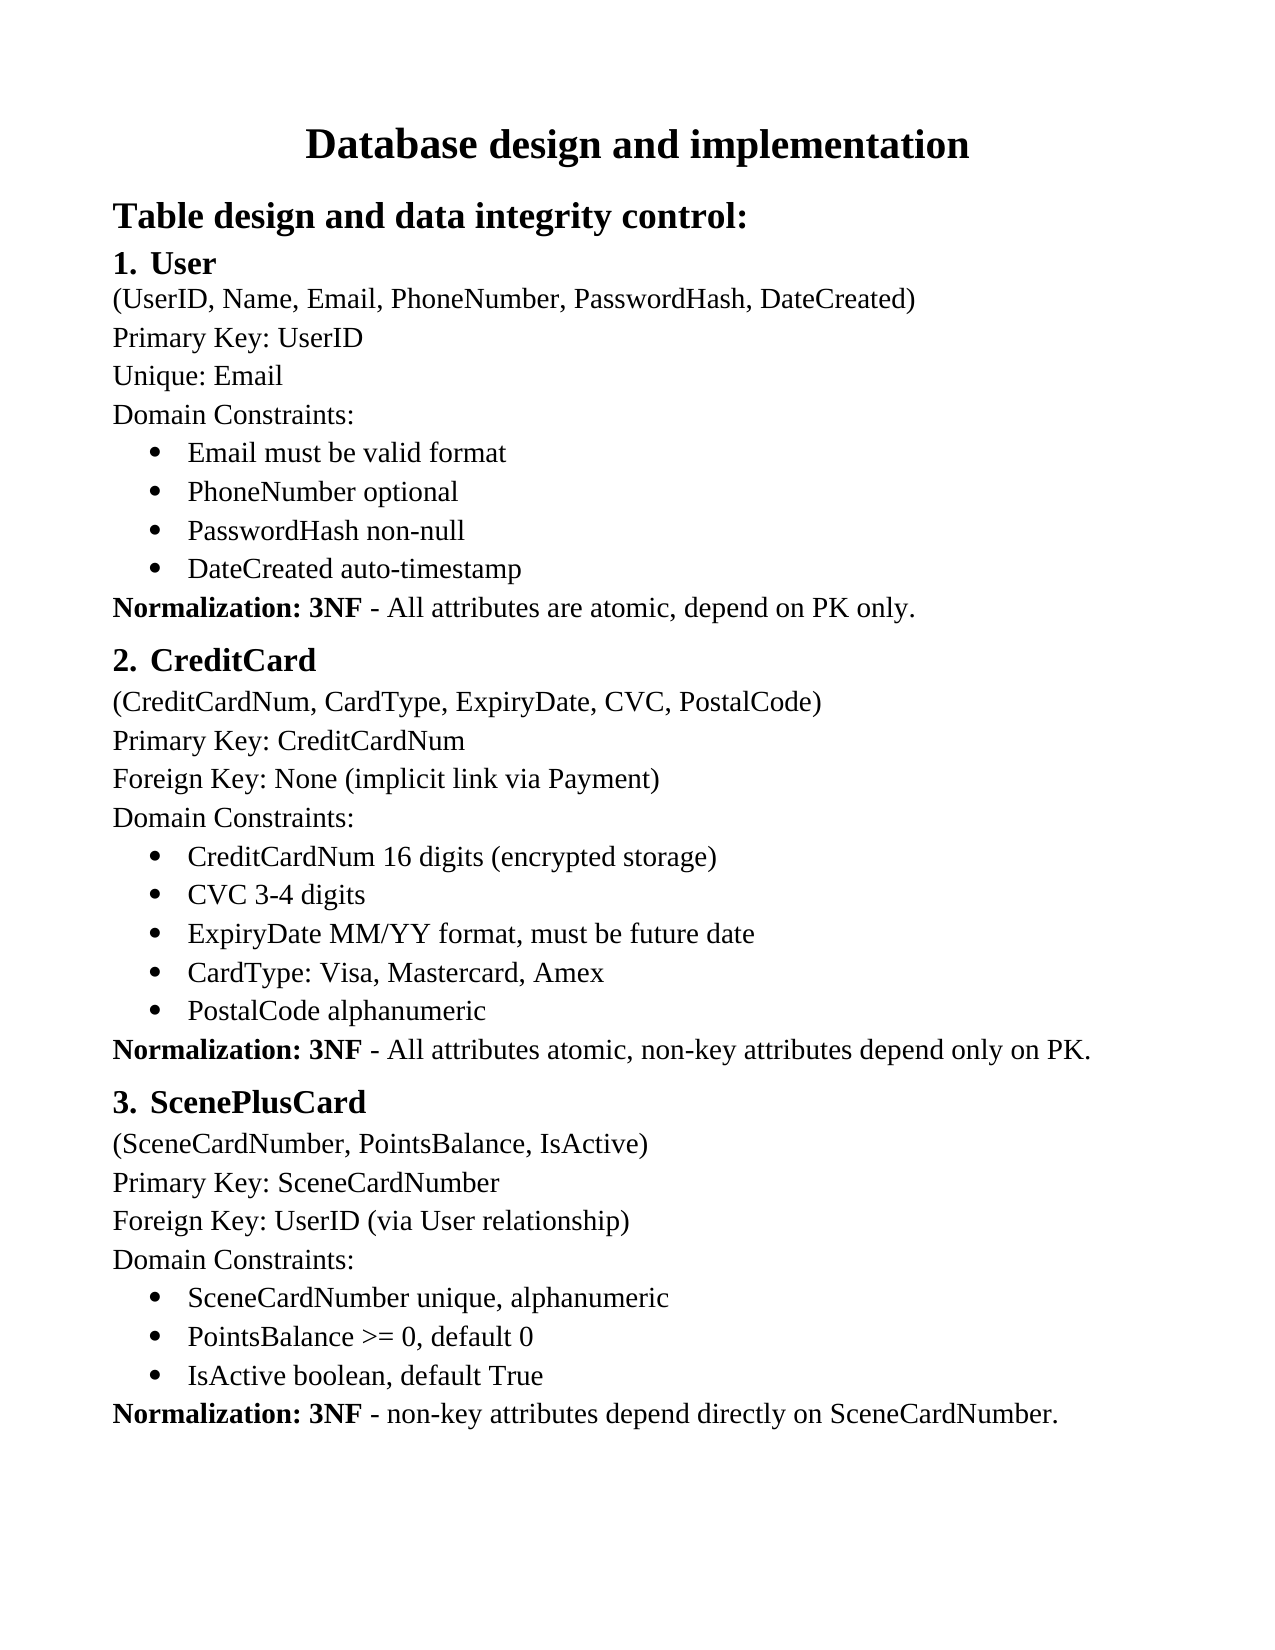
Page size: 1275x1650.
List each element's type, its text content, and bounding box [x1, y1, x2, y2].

list PasswordHash non-null [150, 513, 1163, 547]
list Email must be valid format [150, 436, 1163, 469]
text (CreditCardNum, CardType, ExpiryDate, CVC, PostalCode) [112, 684, 1163, 718]
list CreditCard [112, 641, 1163, 679]
text Foreign Key: UserID (via User relationship) [112, 1203, 1163, 1237]
text Primary Key: CreditCardNum [112, 723, 1163, 757]
list PostalCode alphanumeric [150, 993, 1163, 1027]
text Foreign Key: None (implicit link via Payment) [112, 762, 1163, 795]
list ScenePlusCard [112, 1082, 1163, 1121]
text Normalization: 3NF - All attributes are atomic, depend on PK only. [112, 590, 1163, 624]
list SceneCardNumber unique, alphanumeric [150, 1281, 1163, 1314]
text Normalization: 3NF - non-key attributes depend directly on SceneCardNumber. [112, 1396, 1163, 1430]
text Domain Constraints: [112, 397, 1163, 431]
list PhoneNumber optional [150, 474, 1163, 508]
list ExpiryDate MM/YY format, must be future date [150, 916, 1163, 950]
text Normalization: 3NF - All attributes atomic, non-key attributes depend only on PK. [112, 1032, 1163, 1066]
list CreditCardNum 16 digits (encrypted storage) [150, 839, 1163, 872]
text (UserID, Name, Email, PhoneNumber, PasswordHash, DateCreated) [112, 281, 1163, 315]
text Primary Key: UserID [112, 320, 1163, 353]
list DateCreated auto-timestamp [150, 552, 1163, 585]
list PointsBalance >= 0, default 0 [150, 1319, 1163, 1353]
list User [112, 243, 1163, 281]
text Domain Constraints: [112, 1242, 1163, 1276]
list IsActive boolean, default True [150, 1358, 1163, 1391]
list CVC 3-4 digits [150, 877, 1163, 911]
list CardType: Visa, Mastercard, Amex [150, 955, 1163, 988]
text Database design and implementation [112, 118, 1163, 168]
text (SceneCardNumber, PointsBalance, IsActive) [112, 1126, 1163, 1160]
text Primary Key: SceneCardNumber [112, 1165, 1163, 1198]
text Table design and data integrity control: [112, 193, 1163, 237]
text Unique: Email [112, 358, 1163, 392]
text Domain Constraints: [112, 800, 1163, 834]
